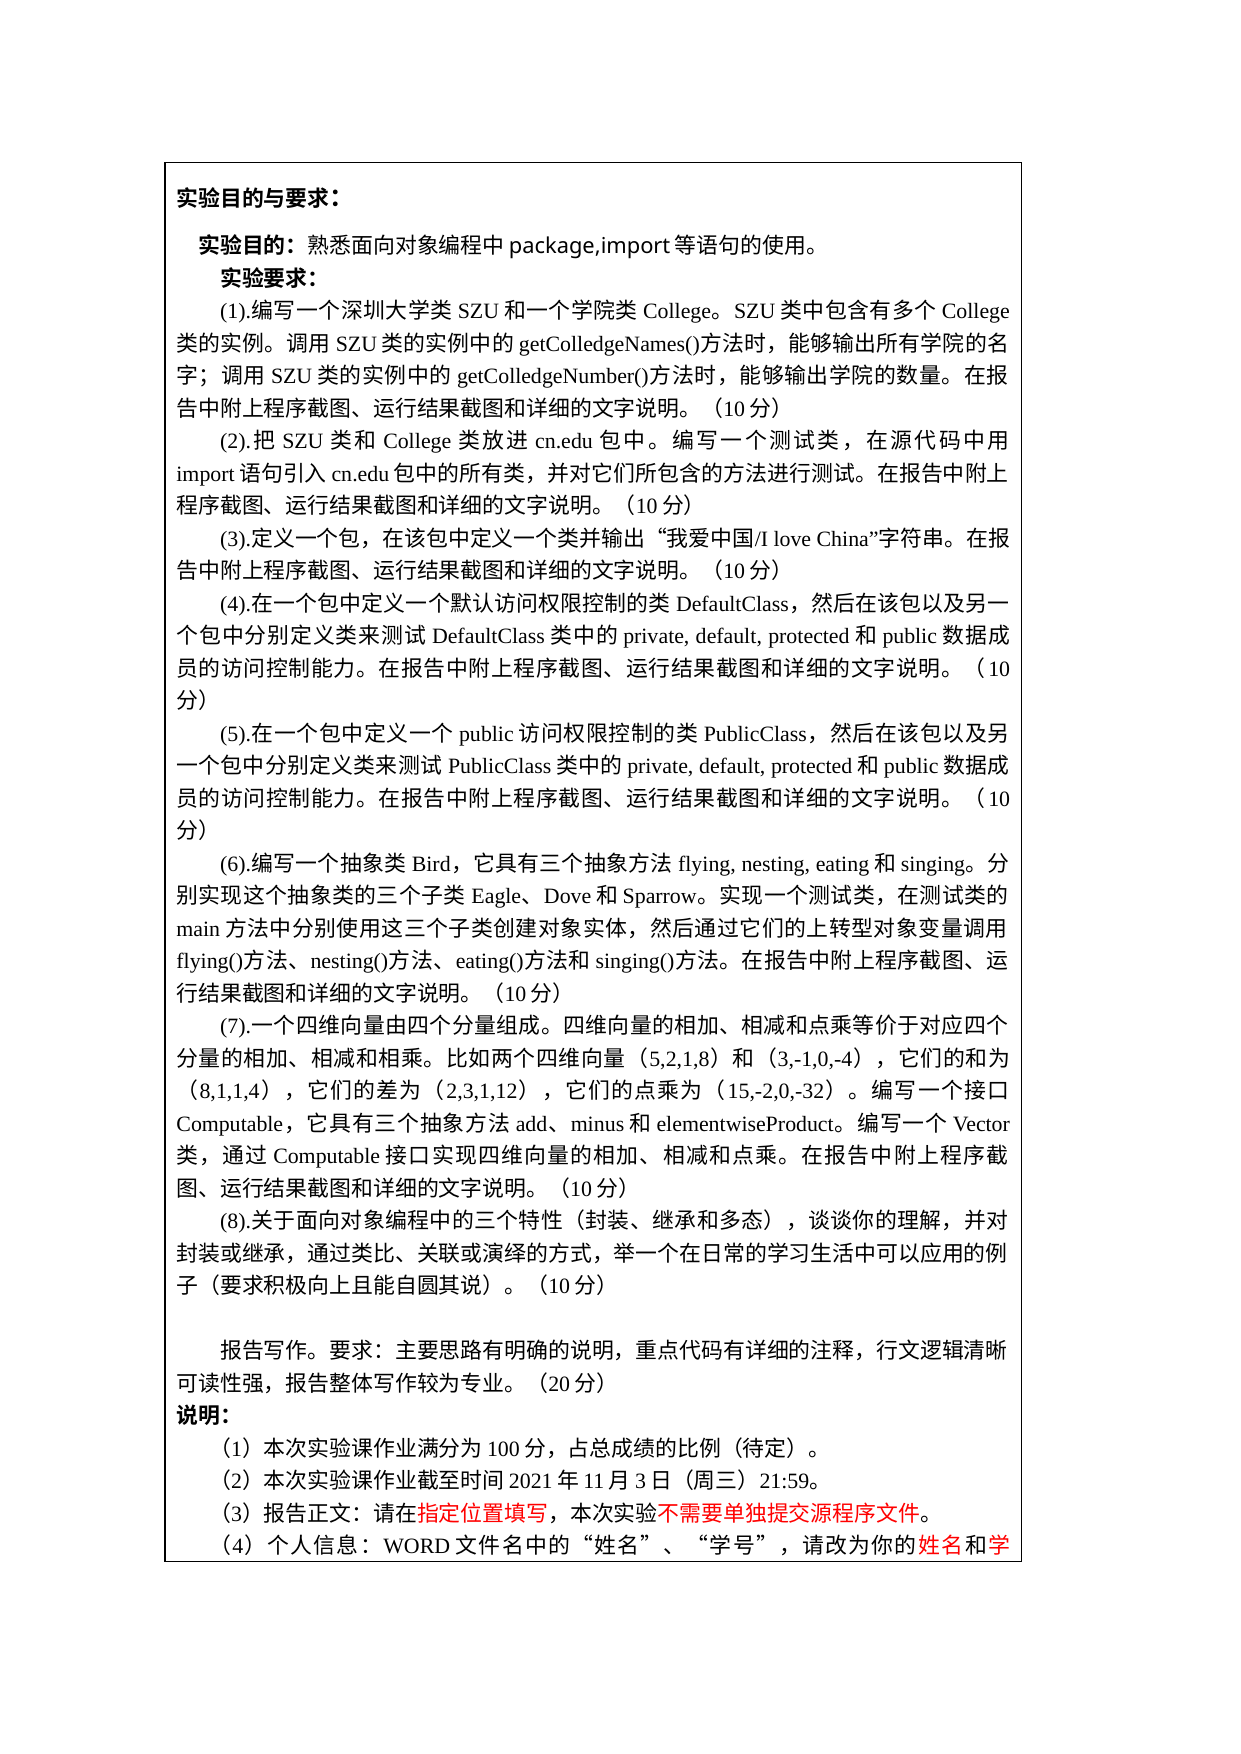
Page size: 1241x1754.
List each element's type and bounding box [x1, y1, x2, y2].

table_header [166, 163, 1021, 1561]
